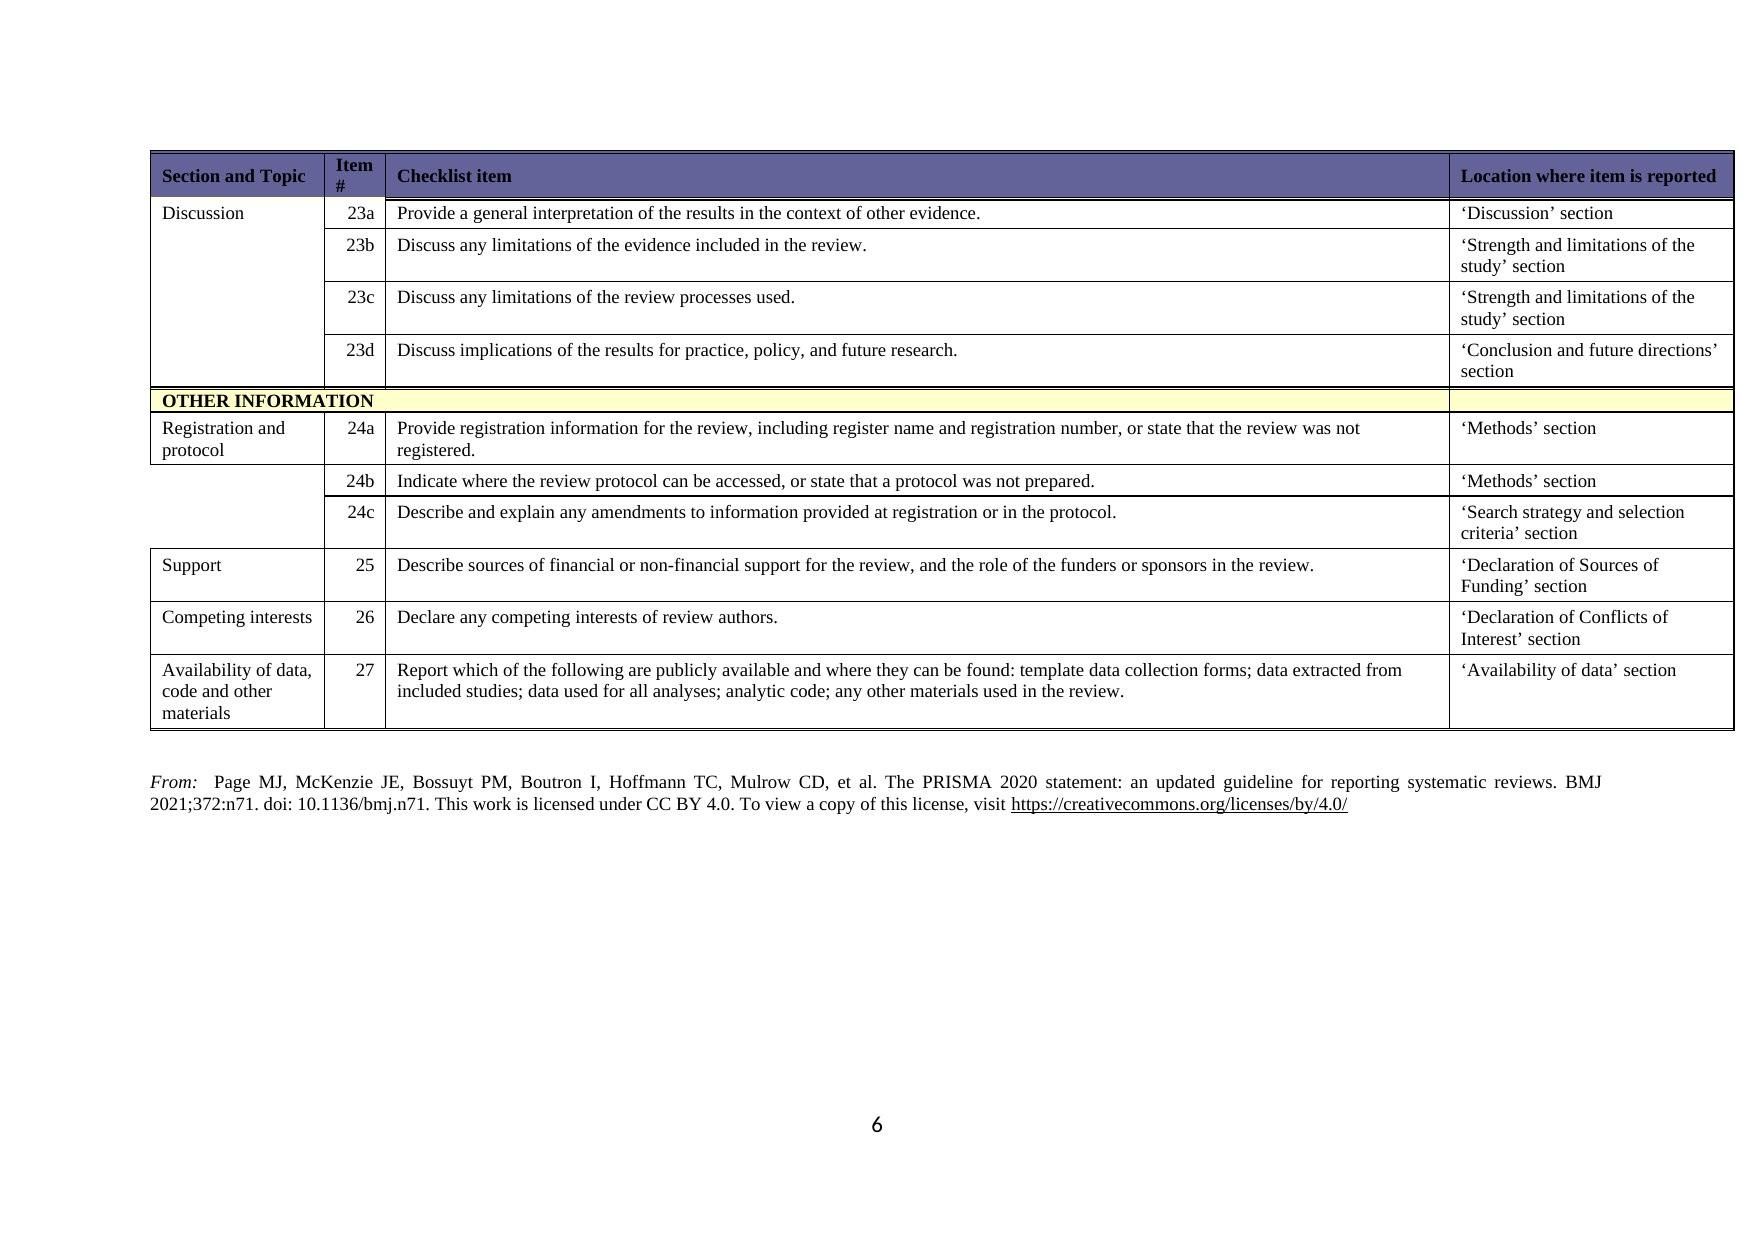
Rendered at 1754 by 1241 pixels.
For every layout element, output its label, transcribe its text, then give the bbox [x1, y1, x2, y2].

table_cell Describe sources of financial or non-financial support for the review, and the role of the funders or sponsors in the review. [386, 549, 1449, 601]
table_cell Availability of data, code and other materials [151, 655, 324, 728]
table_cell Discuss any limitations of the review processes used. [386, 282, 1449, 333]
table_cell Indicate where the review protocol can be accessed, or state that a protocol was not prepared. [386, 465, 1449, 495]
table_header Checklist item [386, 154, 1449, 197]
table_cell ‘Strength and limitations of the study’ section [1450, 282, 1733, 333]
table_cell ‘Search strategy and selection criteria’ section [1450, 497, 1733, 548]
table_cell Discussion [151, 199, 324, 386]
text From: Page MJ, McKenzie JE, Bossuyt PM, Boutron I, Hoffmann TC, Mulrow CD, et al. The PRISMA 2020 statement: an updated guideline for reporting systematic reviews. BMJ 2021;372:n71. doi: 10.1136/bmj.n71. This work is licensed under CC BY 4.0. To view a copy of this license, visit https://creativecommons.org/licenses/by/4.0/ [150, 771, 1604, 814]
table_cell OTHER INFORMATION [151, 390, 1449, 411]
table_cell ‘Discussion’ section [1450, 201, 1733, 228]
table_cell Describe and explain any amendments to information provided at registration or in the protocol. [386, 497, 1449, 548]
table_cell ‘Declaration of Conflicts of Interest’ section [1450, 602, 1733, 653]
table_cell 25 [325, 549, 385, 601]
table_cell ‘Availability of data’ section [1450, 655, 1733, 728]
table_cell Provide registration information for the review, including register name and registration number, or state that the review was not registered. [386, 413, 1449, 464]
table_cell Discuss implications of the results for practice, policy, and future research. [386, 335, 1449, 386]
table_cell 23b [325, 229, 385, 281]
table_cell Declare any competing interests of review authors. [386, 602, 1449, 653]
table_cell Provide a general interpretation of the results in the context of other evidence. [386, 201, 1449, 228]
table_cell ‘Declaration of Sources of Funding’ section [1450, 549, 1733, 601]
table_header Item # [325, 154, 385, 197]
table_cell 24c [325, 497, 385, 548]
table_cell 23c [325, 282, 385, 333]
table_cell ‘Methods’ section [1450, 465, 1733, 495]
table_cell Competing interests [151, 602, 324, 653]
table_cell 23a [325, 199, 385, 228]
table_cell Report which of the following are publicly available and where they can be found: template data collection forms; data extracted from included studies; data used for all analyses; analytic code; any other materials used in the review. [386, 655, 1449, 728]
table_cell 27 [325, 655, 385, 728]
table_cell Support [151, 549, 324, 601]
table_header Location where item is reported [1450, 154, 1733, 197]
table_header Section and Topic [151, 154, 324, 197]
table_cell ‘Conclusion and future directions’ section [1450, 335, 1733, 386]
table_cell 24a [325, 413, 385, 464]
table_cell Registration and protocol [151, 413, 324, 464]
table_cell [1450, 390, 1733, 411]
table_cell 24b [325, 465, 385, 495]
table_cell 23d [325, 335, 385, 386]
table_cell ‘Strength and limitations of the study’ section [1450, 229, 1733, 281]
table_cell 26 [325, 602, 385, 653]
table_cell Discuss any limitations of the evidence included in the review. [386, 229, 1449, 281]
table_cell ‘Methods’ section [1450, 413, 1733, 464]
